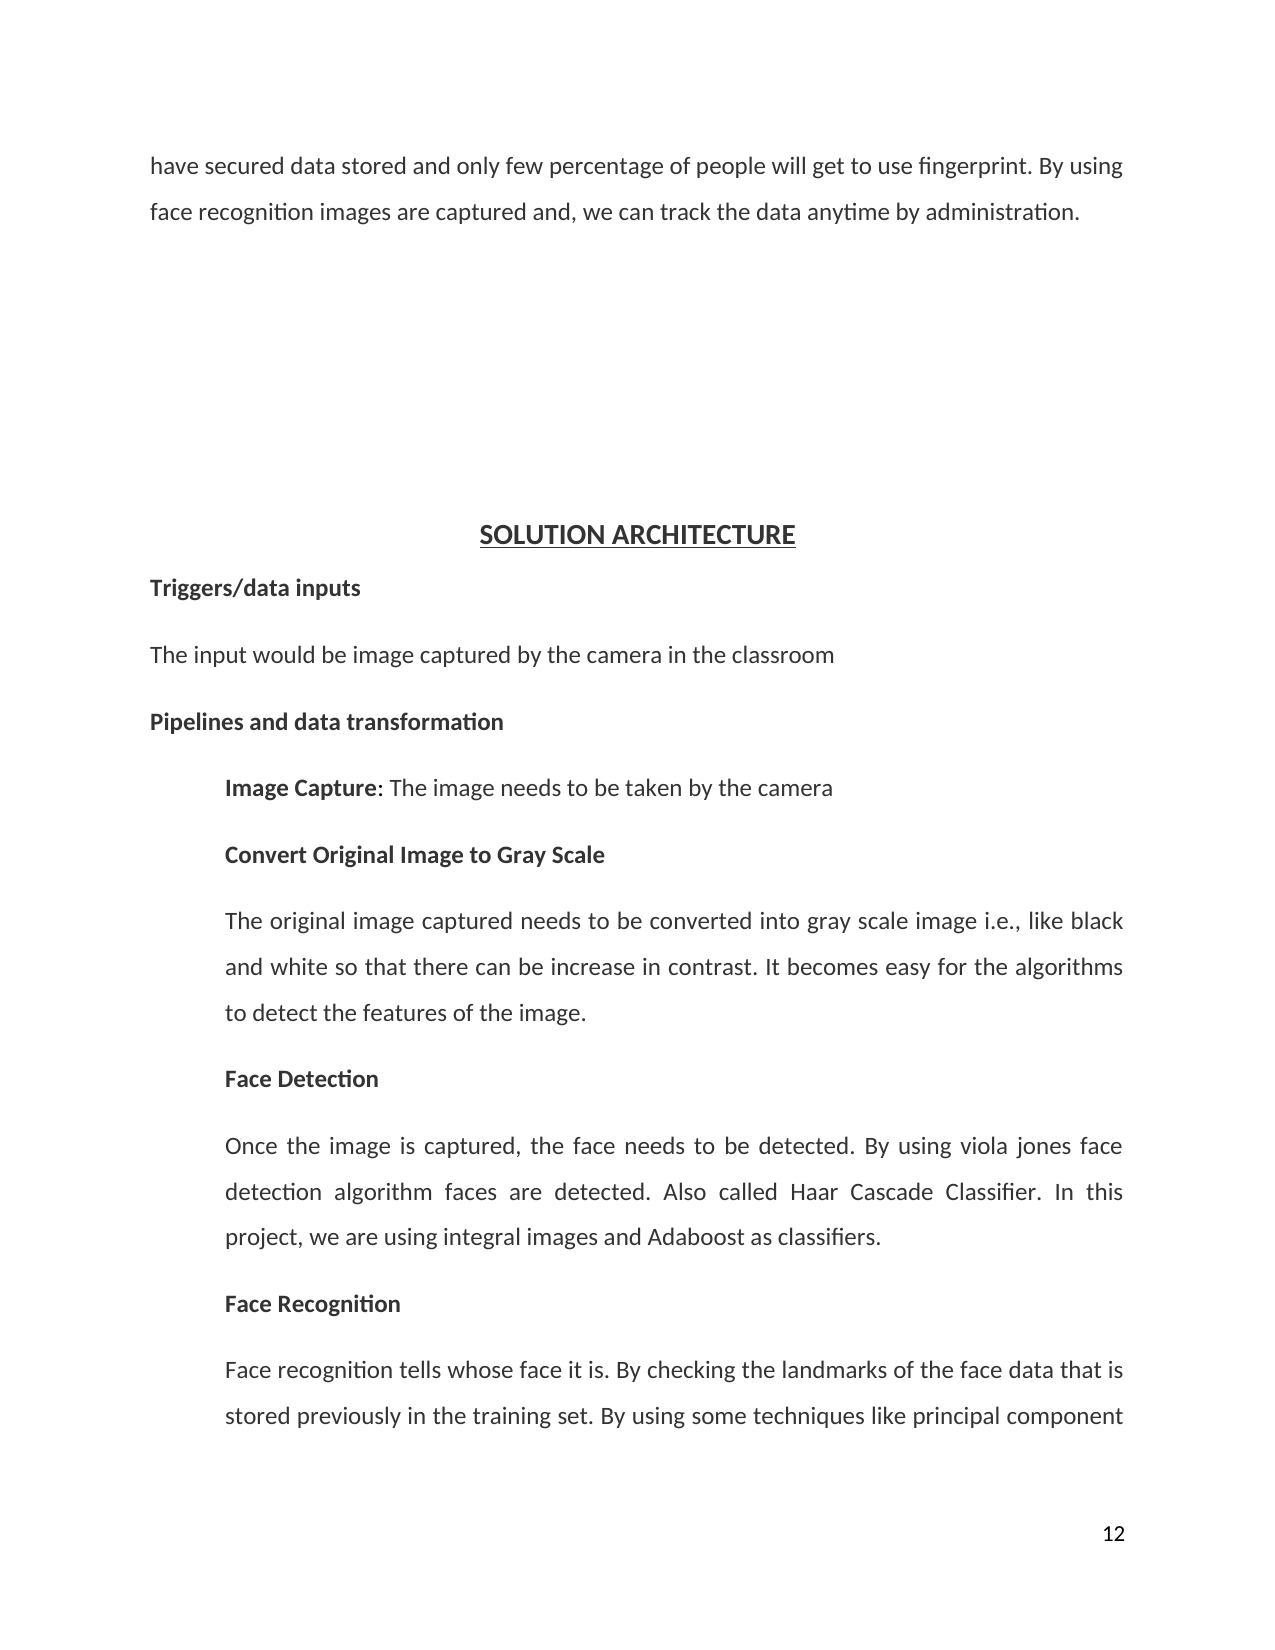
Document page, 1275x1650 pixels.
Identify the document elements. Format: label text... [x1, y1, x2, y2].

text Once the image is captured, the face needs to be detected. By using viola jones face detection algorithm faces are detected. Also called Haar Cascade Classifier. In this project, we are using integral images and Adaboost as classifiers. [225, 1130, 1125, 1252]
text Triggers/data inputs [150, 573, 1125, 603]
text The original image captured needs to be converted into gray scale image i.e., like black and white so that there can be increase in contrast. It becomes easy for the algorithms to detect the features of the image. [225, 905, 1125, 1027]
text Pipelines and data transformation [150, 706, 1125, 736]
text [225, 1354, 1125, 1431]
text Image Capture: The image needs to be taken by the camera [225, 772, 1125, 803]
text The input would be image captured by the camera in the classroom [150, 639, 1125, 670]
text Face Recognition [225, 1288, 1125, 1318]
text SOLUTION ARCHITECTURE [150, 516, 1125, 552]
text Face Detection [225, 1063, 1125, 1094]
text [150, 150, 1125, 226]
text Convert Original Image to Gray Scale [225, 839, 1125, 869]
